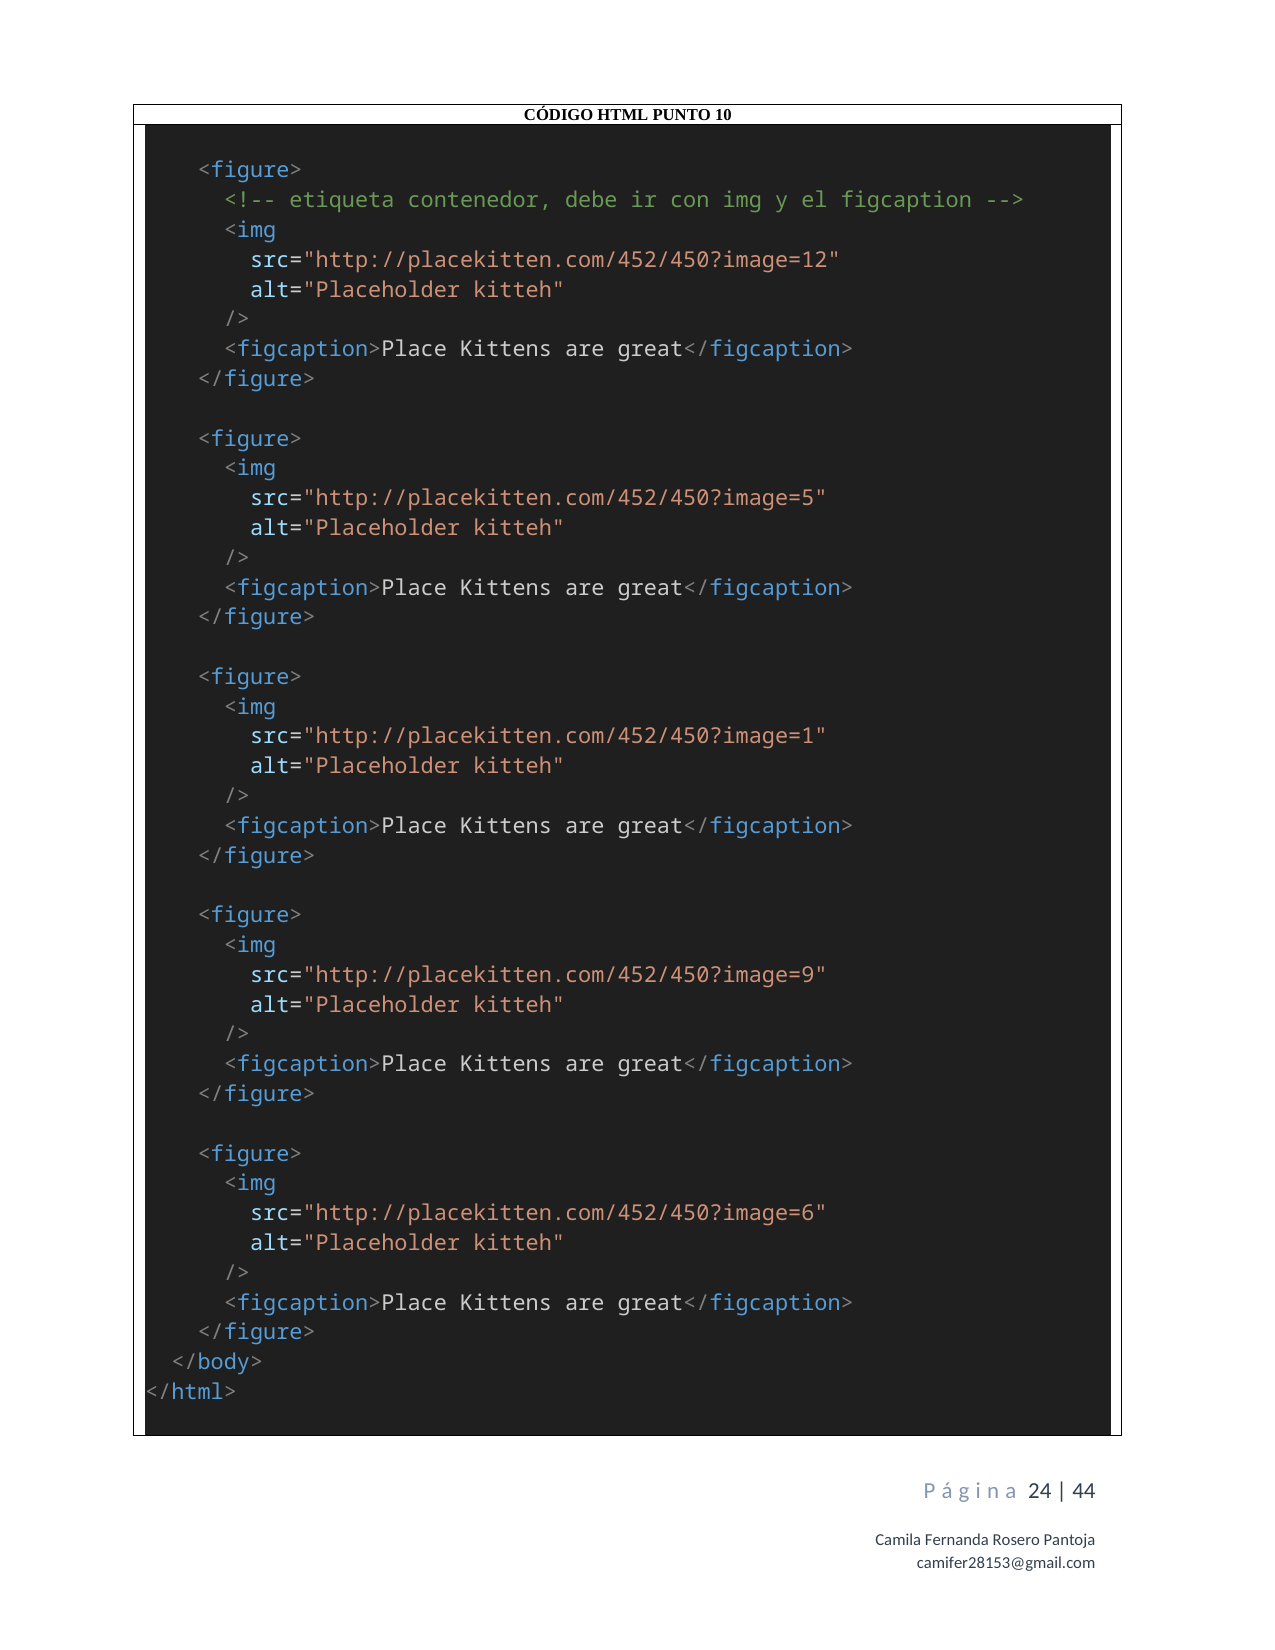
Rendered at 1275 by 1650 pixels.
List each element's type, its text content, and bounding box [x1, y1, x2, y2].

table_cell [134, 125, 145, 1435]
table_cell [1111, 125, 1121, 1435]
table_header CÓDIGO HTML PUNTO 10 [134, 105, 1121, 124]
